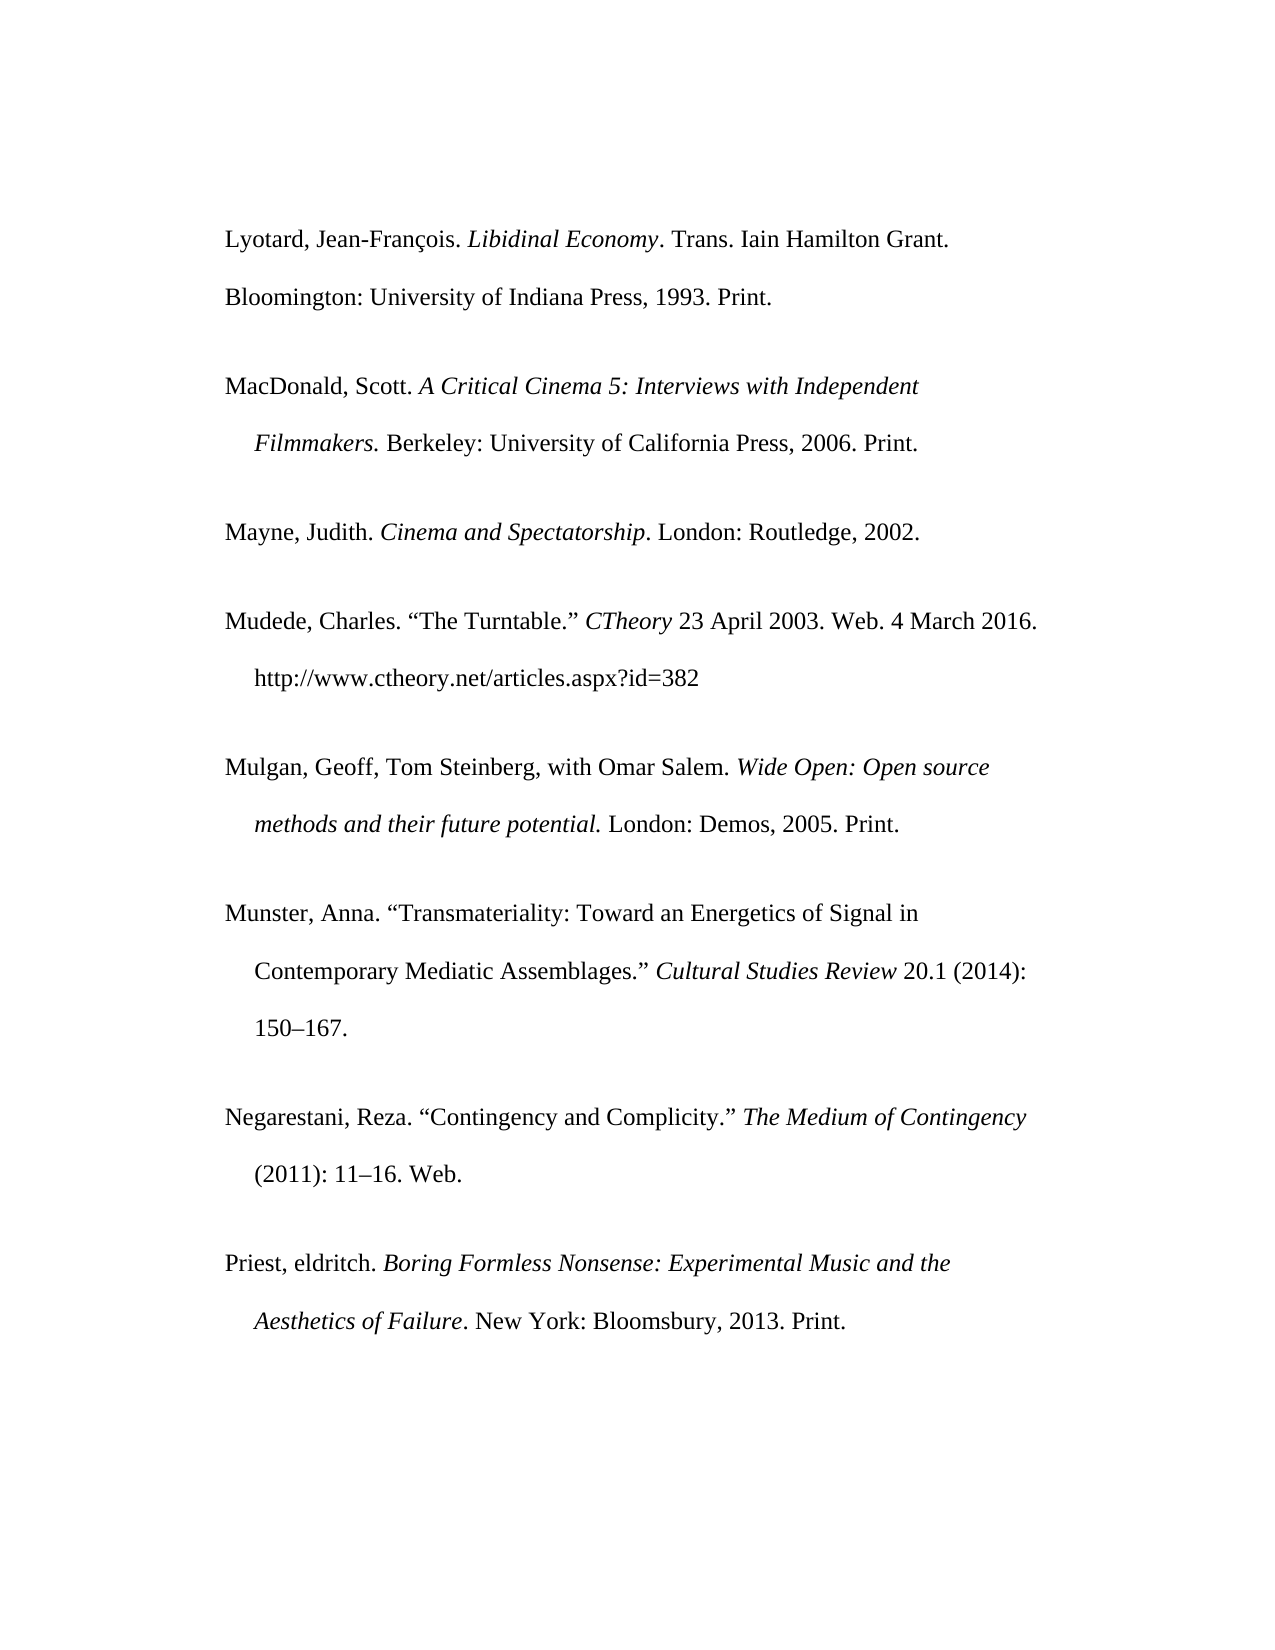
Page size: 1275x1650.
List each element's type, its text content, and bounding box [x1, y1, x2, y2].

text MacDonald, Scott. A Critical Cinema 5: Interviews with Independent Filmmakers. Berkeley: University of California Press, 2006. Print. [224, 371, 1051, 457]
text Mayne, Judith. Cinema and Spectatorship. London: Routledge, 2002. [224, 517, 1051, 546]
text Negarestani, Reza. “Contingency and Complicity.” The Medium of Contingency (2011): 11–16. Web. [224, 1102, 1051, 1188]
text Munster, Anna. “Transmateriality: Toward an Energetics of Signal in Contemporary Mediatic Assemblages.” Cultural Studies Review 20.1 (2014): 150–167. [224, 898, 1051, 1042]
text Priest, eldritch. Boring Formless Nonsense: Experimental Music and the Aesthetics of Failure. New York: Bloomsbury, 2013. Print. [224, 1248, 1051, 1334]
text Mulgan, Geoff, Tom Steinberg, with Omar Salem. Wide Open: Open source methods and their future potential. London: Demos, 2005. Print. [224, 752, 1051, 838]
text Lyotard, Jean-François. Libidinal Economy. Trans. Iain Hamilton Grant. Bloomington: University of Indiana Press, 1993. Print. [224, 224, 1051, 311]
text Mudede, Charles. “The Turntable.” CTheory 23 April 2003. Web. 4 March 2016. http://www.ctheory.net/articles.aspx?id=382 [224, 606, 1051, 692]
